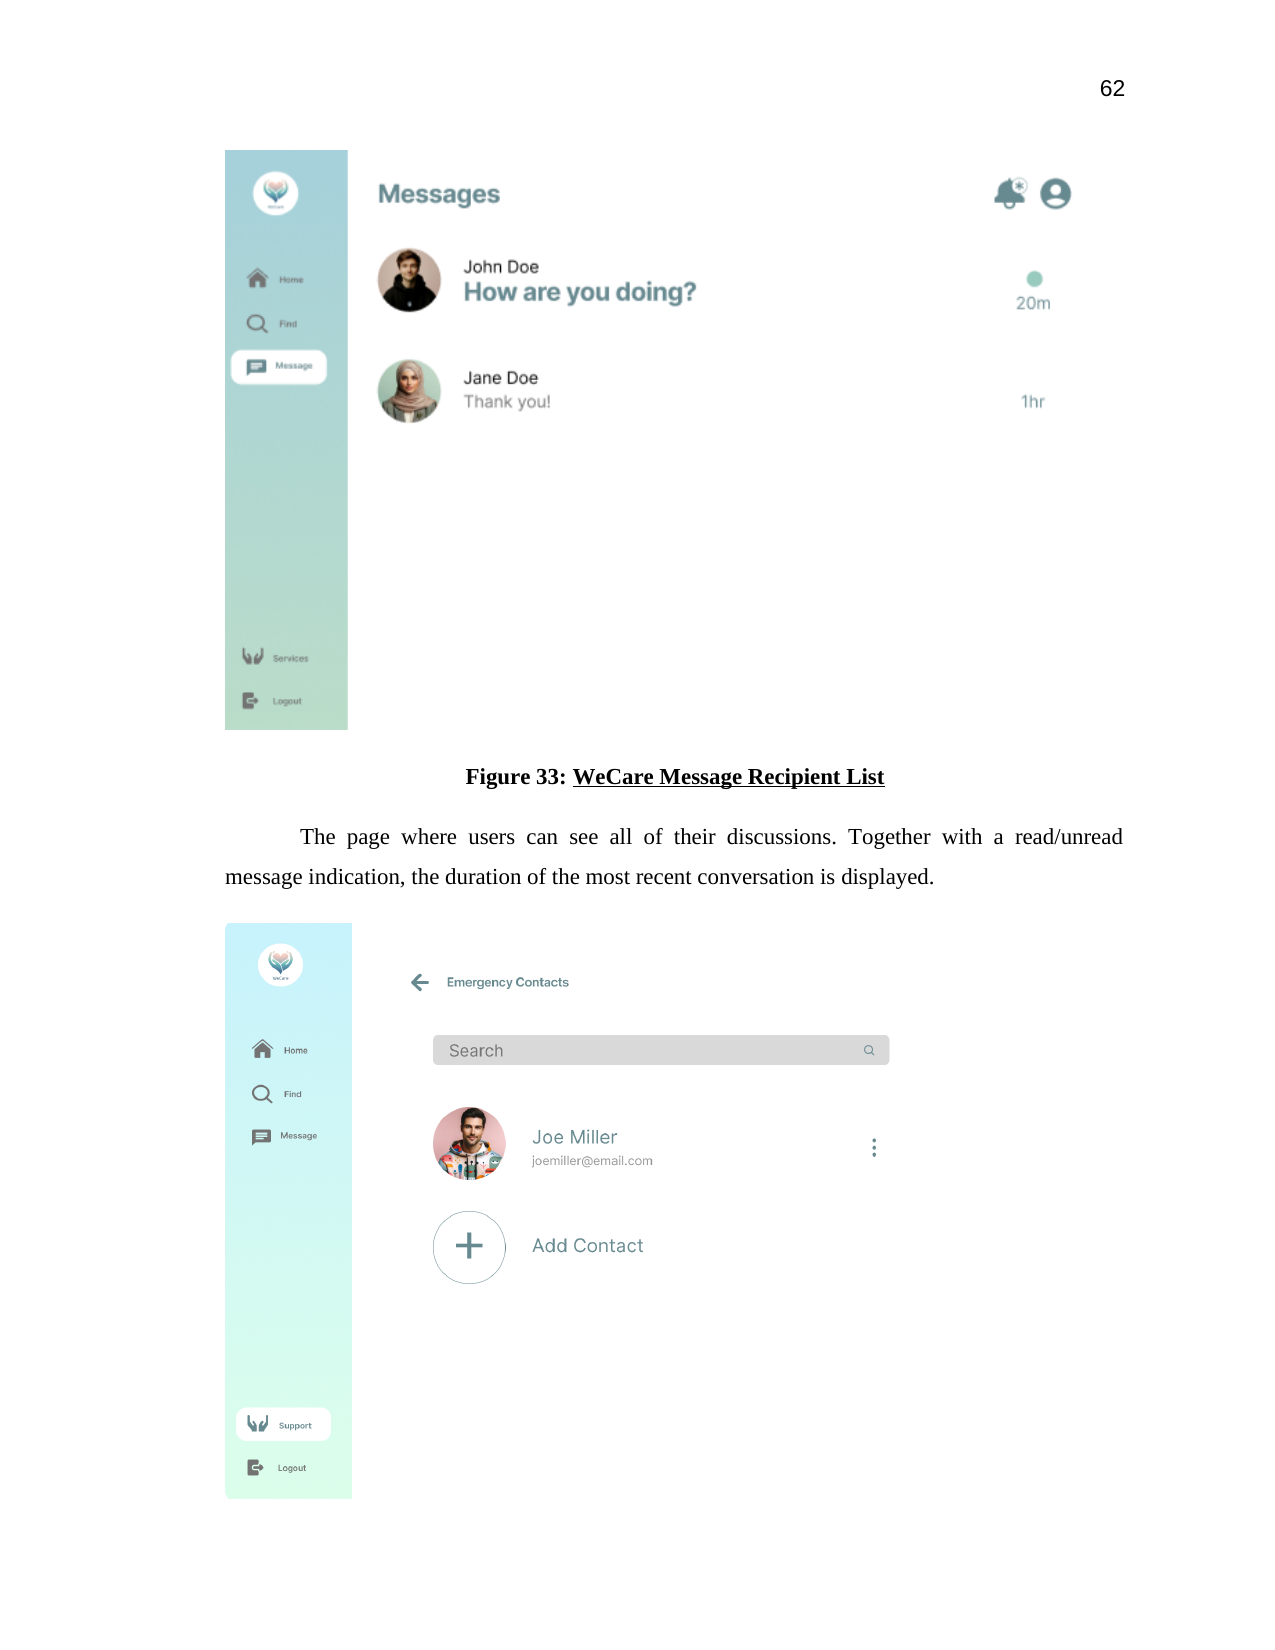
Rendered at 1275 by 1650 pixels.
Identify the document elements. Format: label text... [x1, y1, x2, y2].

text Figure 33: WeCare Message Recipient List [225, 763, 1125, 789]
picture [225, 923, 1125, 1499]
text The page where users can see all of their discussions. Together with a read/unread message indication, the duration of the most recent conversation is displayed. [225, 823, 1125, 889]
picture [225, 150, 1125, 730]
